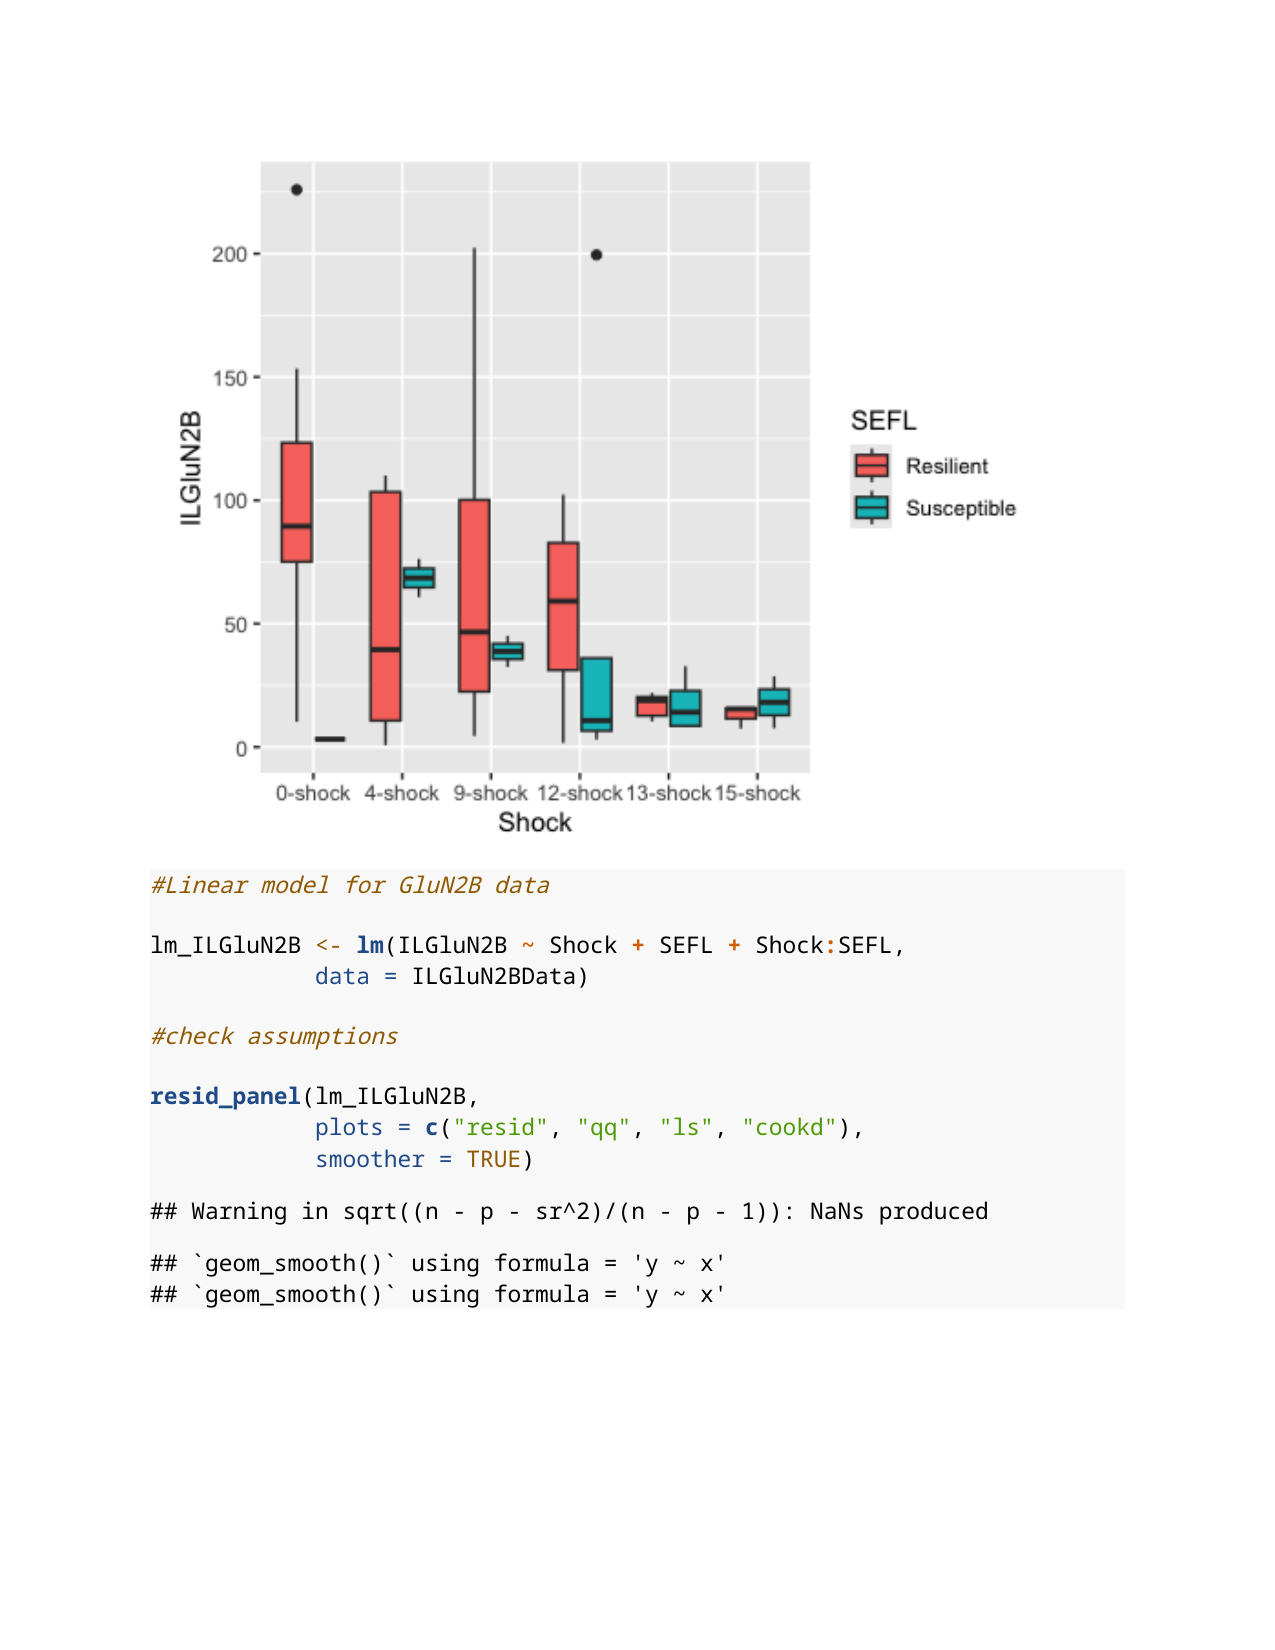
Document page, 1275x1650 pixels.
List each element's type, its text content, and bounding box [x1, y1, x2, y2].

text ## Warning in sqrt((n - p - sr^2)/(n - p - 1)): NaNs produced [150, 1194, 1125, 1226]
text ## `geom_smooth()` using formula = 'y ~ x' ## `geom_smooth()` using formula = 'y ~ x' [150, 1247, 1125, 1309]
text #Linear model for GluN2B data lm_ILGluN2B <- lm(ILGluN2B ~ Shock + SEFL + Shock:SEFL, data = ILGluN2BData) #check assumptions resid_panel(lm_ILGluN2B, plots = c("resid", "qq", "ls", "cookd"), smoother = TRUE) [150, 869, 1125, 1174]
picture [168, 150, 1044, 850]
